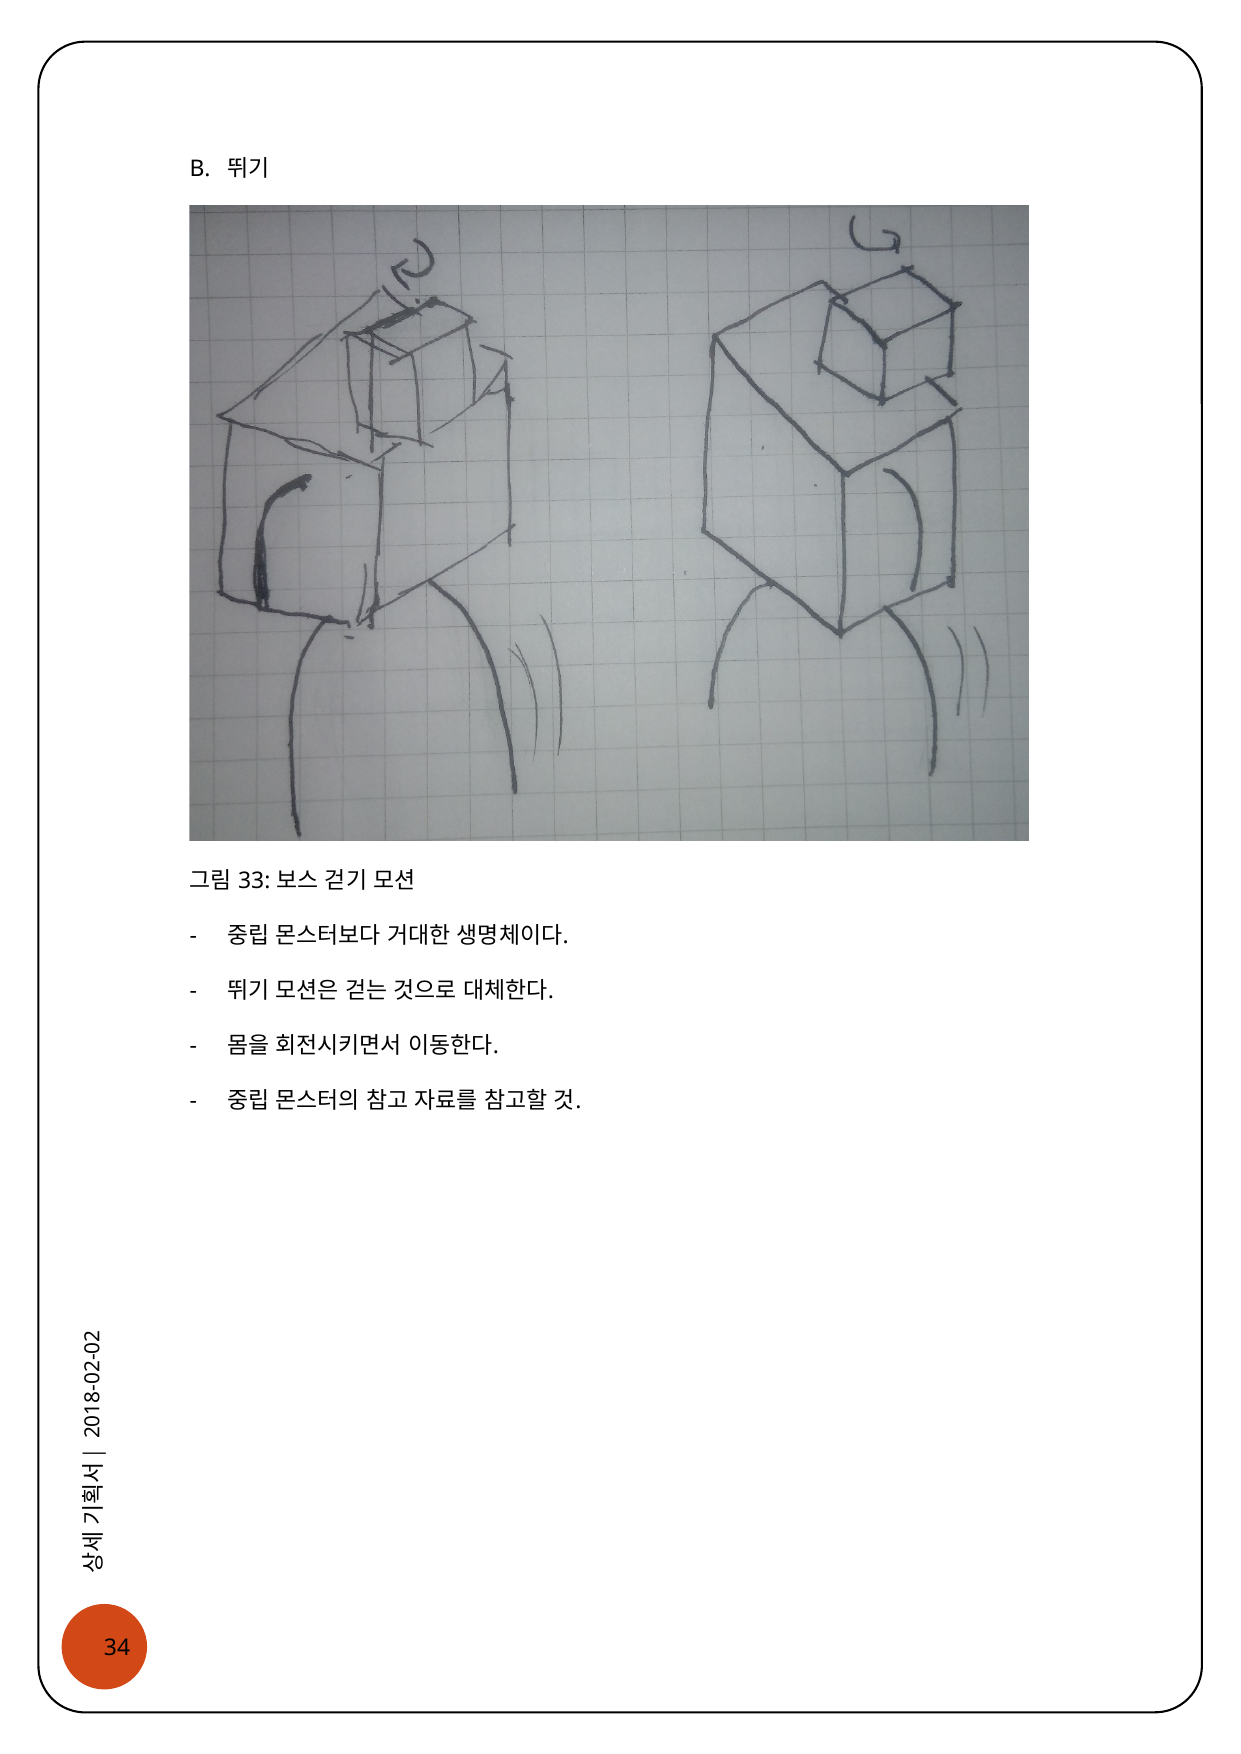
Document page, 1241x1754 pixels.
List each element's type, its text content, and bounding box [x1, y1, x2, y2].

list 몸을 회전시키면서 이동한다. [189, 1027, 1092, 1060]
list 뛰기 [189, 150, 1092, 183]
picture [189, 205, 1029, 841]
list 뛰기 모션은 걷는 것으로 대체한다. [189, 972, 1092, 1005]
list 중립 몬스터보다 거대한 생명체이다. [189, 917, 1092, 950]
text 그림 33: 보스 걷기 모션 [148, 862, 1092, 895]
list 중립 몬스터의 참고 자료를 참고할 것. [189, 1082, 1092, 1115]
